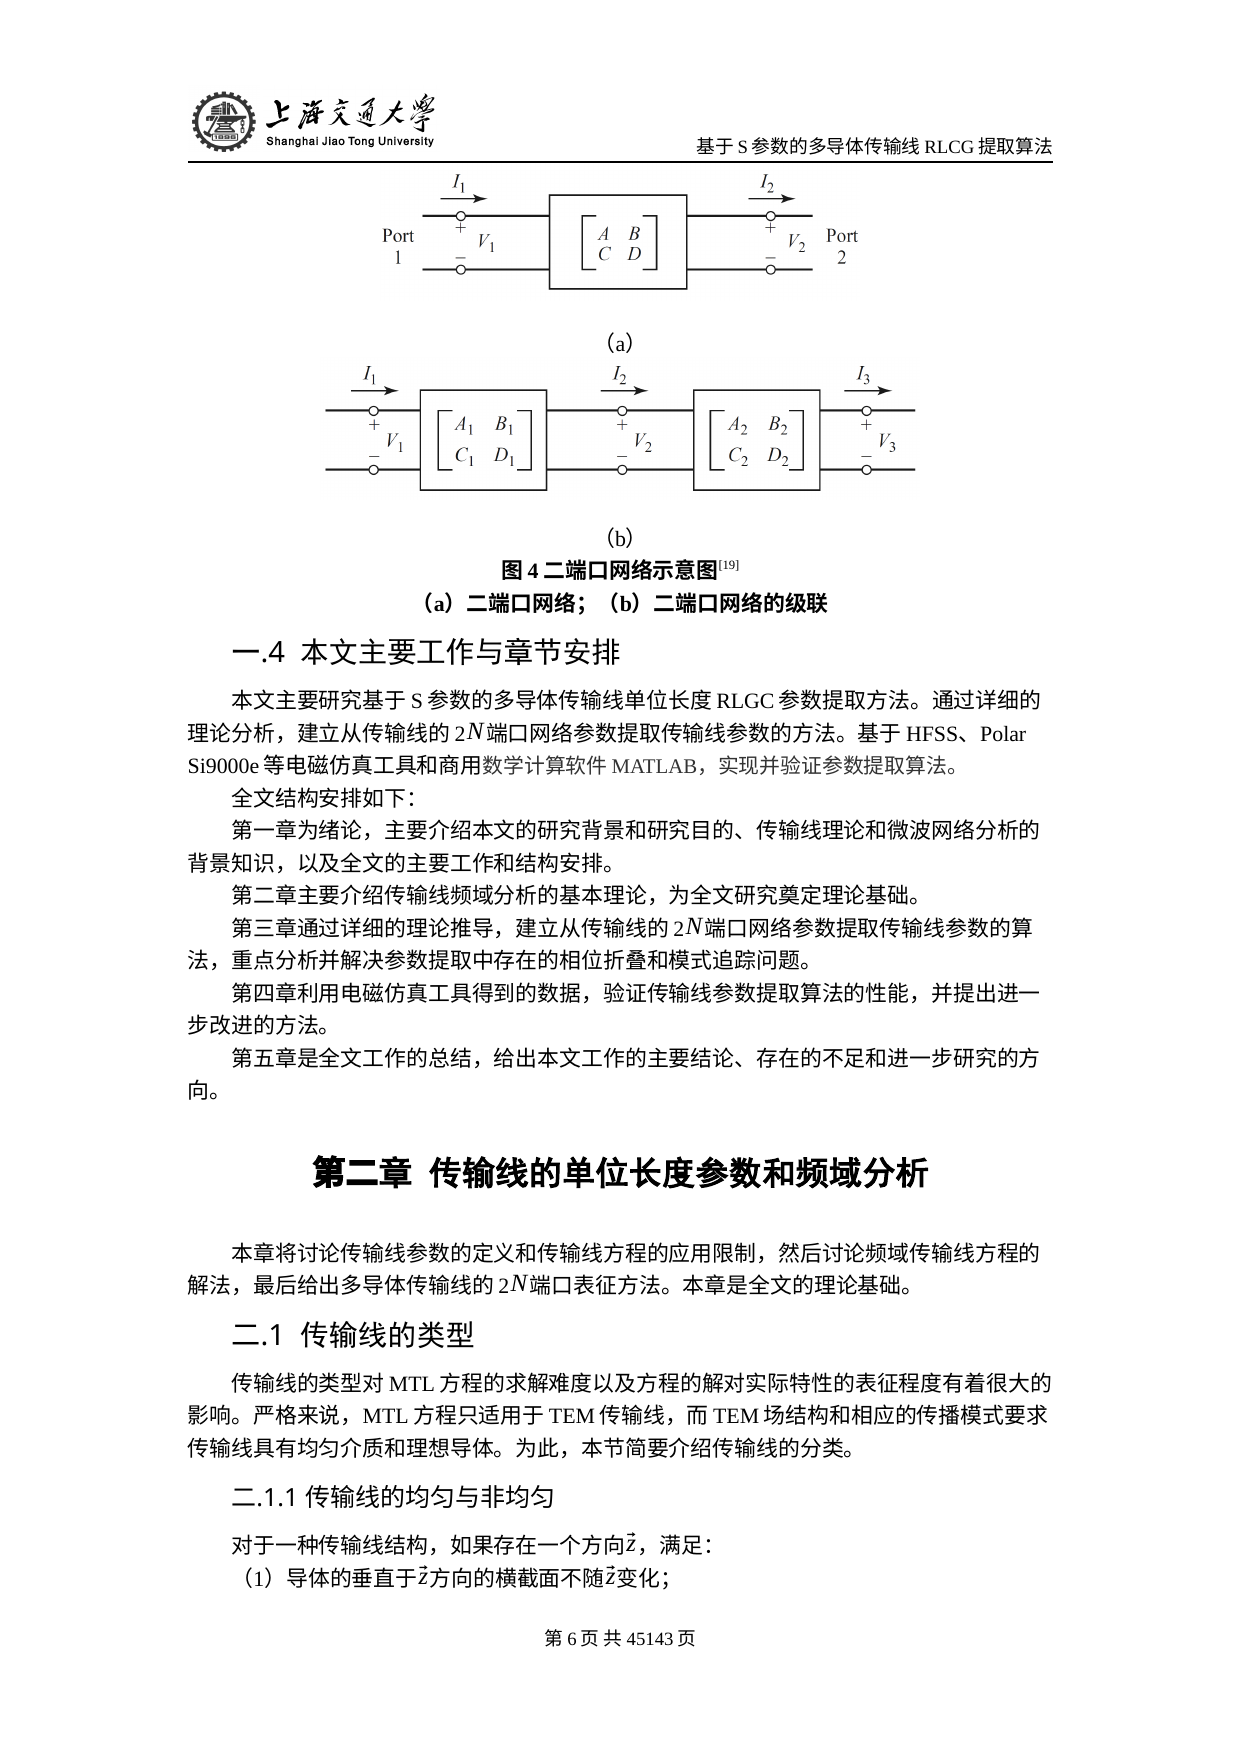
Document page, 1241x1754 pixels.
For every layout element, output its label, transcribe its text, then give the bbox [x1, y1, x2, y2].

text （a）二端口网络；（b）二端口网络的级联 [187, 585, 1053, 618]
subtitle 传输线的均匀与非均匀 [187, 1463, 1050, 1528]
text 本章将讨论传输线参数的定义和传输线方程的应用限制，然后讨论频域传输线方程的解法，最后给出多导体传输线的2端口表征方法。本章是全文的理论基础。 [187, 1235, 1053, 1300]
picture [320, 357, 920, 500]
text 全文结构安排如下： [187, 780, 1053, 813]
text 第三章通过详细的理论推导，建立从传输线的2端口网络参数提取传输线参数的算法，重点分析并解决参数提取中存在的相位折叠和模式追踪问题。 [187, 910, 1053, 975]
text 本文主要研究基于S参数的多导体传输线单位长度RLGC参数提取方法。通过详细的理论分析，建立从传输线的2端口网络参数提取传输线参数的方法。基于HFSS、Polar Si9000e等电磁仿真工具和商用数学计算软件MATLAB，实现并验证参数提取算法。 [187, 683, 1053, 780]
table_cell （b） [309, 520, 931, 553]
table_header [309, 163, 931, 325]
text 第一章为绪论，主要介绍本文的研究背景和研究目的、传输线理论和微波网络分析的背景知识，以及全文的主要工作和结构安排。 [187, 813, 1053, 878]
text 第五章是全文工作的总结，给出本文工作的主要结论、存在的不足和进一步研究的方向。 [187, 1040, 1053, 1105]
text 图4 二端口网络示意图[19] [187, 553, 1053, 585]
text 第四章利用电磁仿真工具得到的数据，验证传输线参数提取算法的性能，并提出进一步改进的方法。 [187, 975, 1053, 1040]
text 对于一种传输线结构，如果存在一个方向，满足： [187, 1528, 1053, 1560]
table_cell （a） [309, 325, 931, 358]
subtitle 本文主要工作与章节安排 [187, 618, 1050, 683]
text 第二章主要介绍传输线频域分析的基本理论，为全文研究奠定理论基础。 [187, 878, 1053, 910]
table_cell [309, 358, 931, 520]
subtitle 传输线的类型 [187, 1300, 1050, 1365]
text 传输线的类型对MTL方程的求解难度以及方程的解对实际特性的表征程度有着很大的影响。严格来说，MTL方程只适用于TEM传输线，而TEM场结构和相应的传播模式要求传输线具有均匀介质和理想导体。为此，本节简要介绍传输线的分类。 [187, 1365, 1053, 1463]
text （1）导体的垂直于方向的横截面不随变化； [187, 1560, 1053, 1593]
picture [380, 163, 861, 301]
subtitle 传输线的单位长度参数和频域分析 [187, 1138, 1053, 1203]
